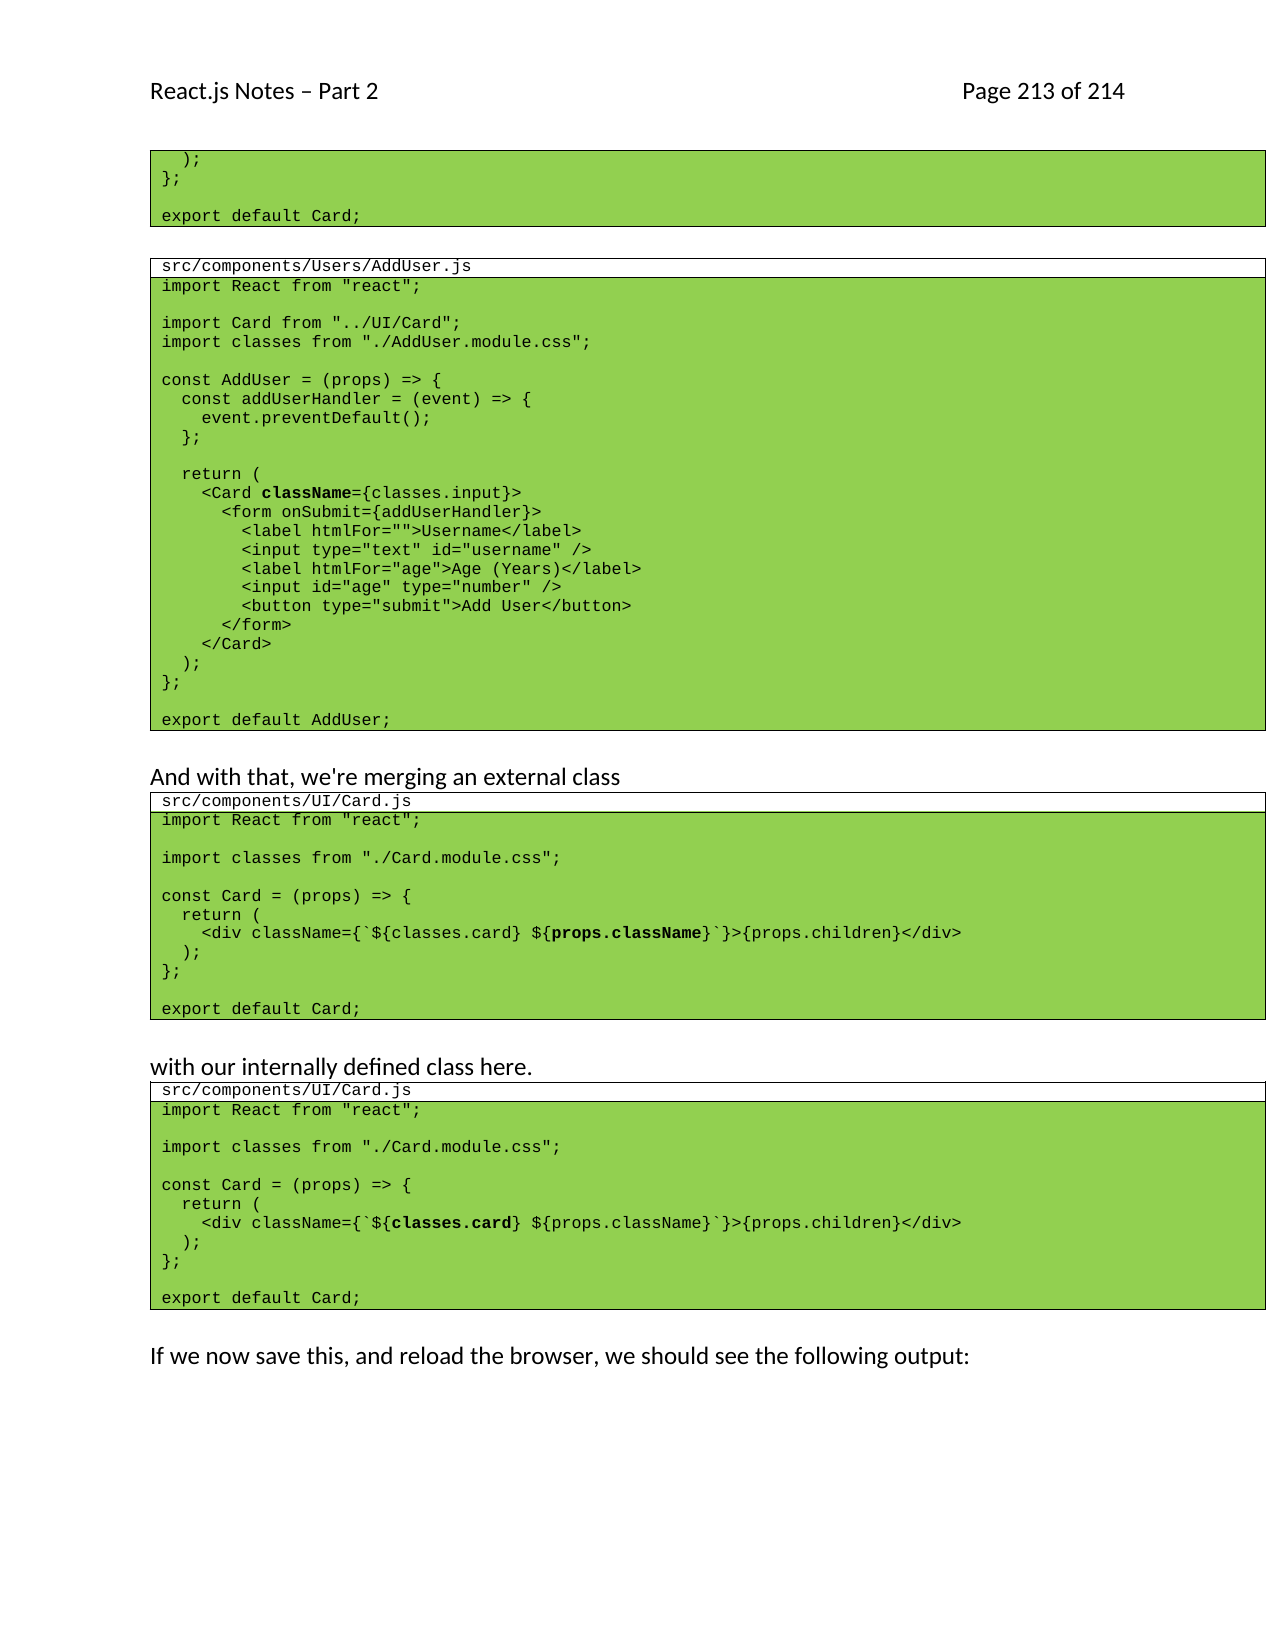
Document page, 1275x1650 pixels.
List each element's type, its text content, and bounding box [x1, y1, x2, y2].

text with our internally defined class here. [150, 1051, 1125, 1081]
table_cell import React from "react"; import Card from "../UI/Card"; import classes from "./AddUser.module.css"; const AddUser = (props) => { const addUserHandler = (event) => { event.preventDefault(); }; return ( <Card className={classes.input}> <form onSubmit={addUserHandler}> <label htmlFor="">Username</label> <input type="text" id="username" /> <label htmlFor="age">Age (Years)</label> <input id="age" type="number" /> <button type="submit">Add User</button> </form> </Card> ); }; export default AddUser; [151, 278, 1265, 730]
table_header src/components/UI/Card.js [151, 1083, 1265, 1101]
text If we now save this, and reload the browser, we should see the following output: [150, 1340, 1125, 1371]
table_header src/components/Users/AddUser.js [151, 259, 1265, 277]
text And with that, we're merging an external class [150, 761, 1125, 792]
table_header src/components/UI/Card.js [151, 793, 1265, 811]
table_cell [151, 151, 1265, 226]
